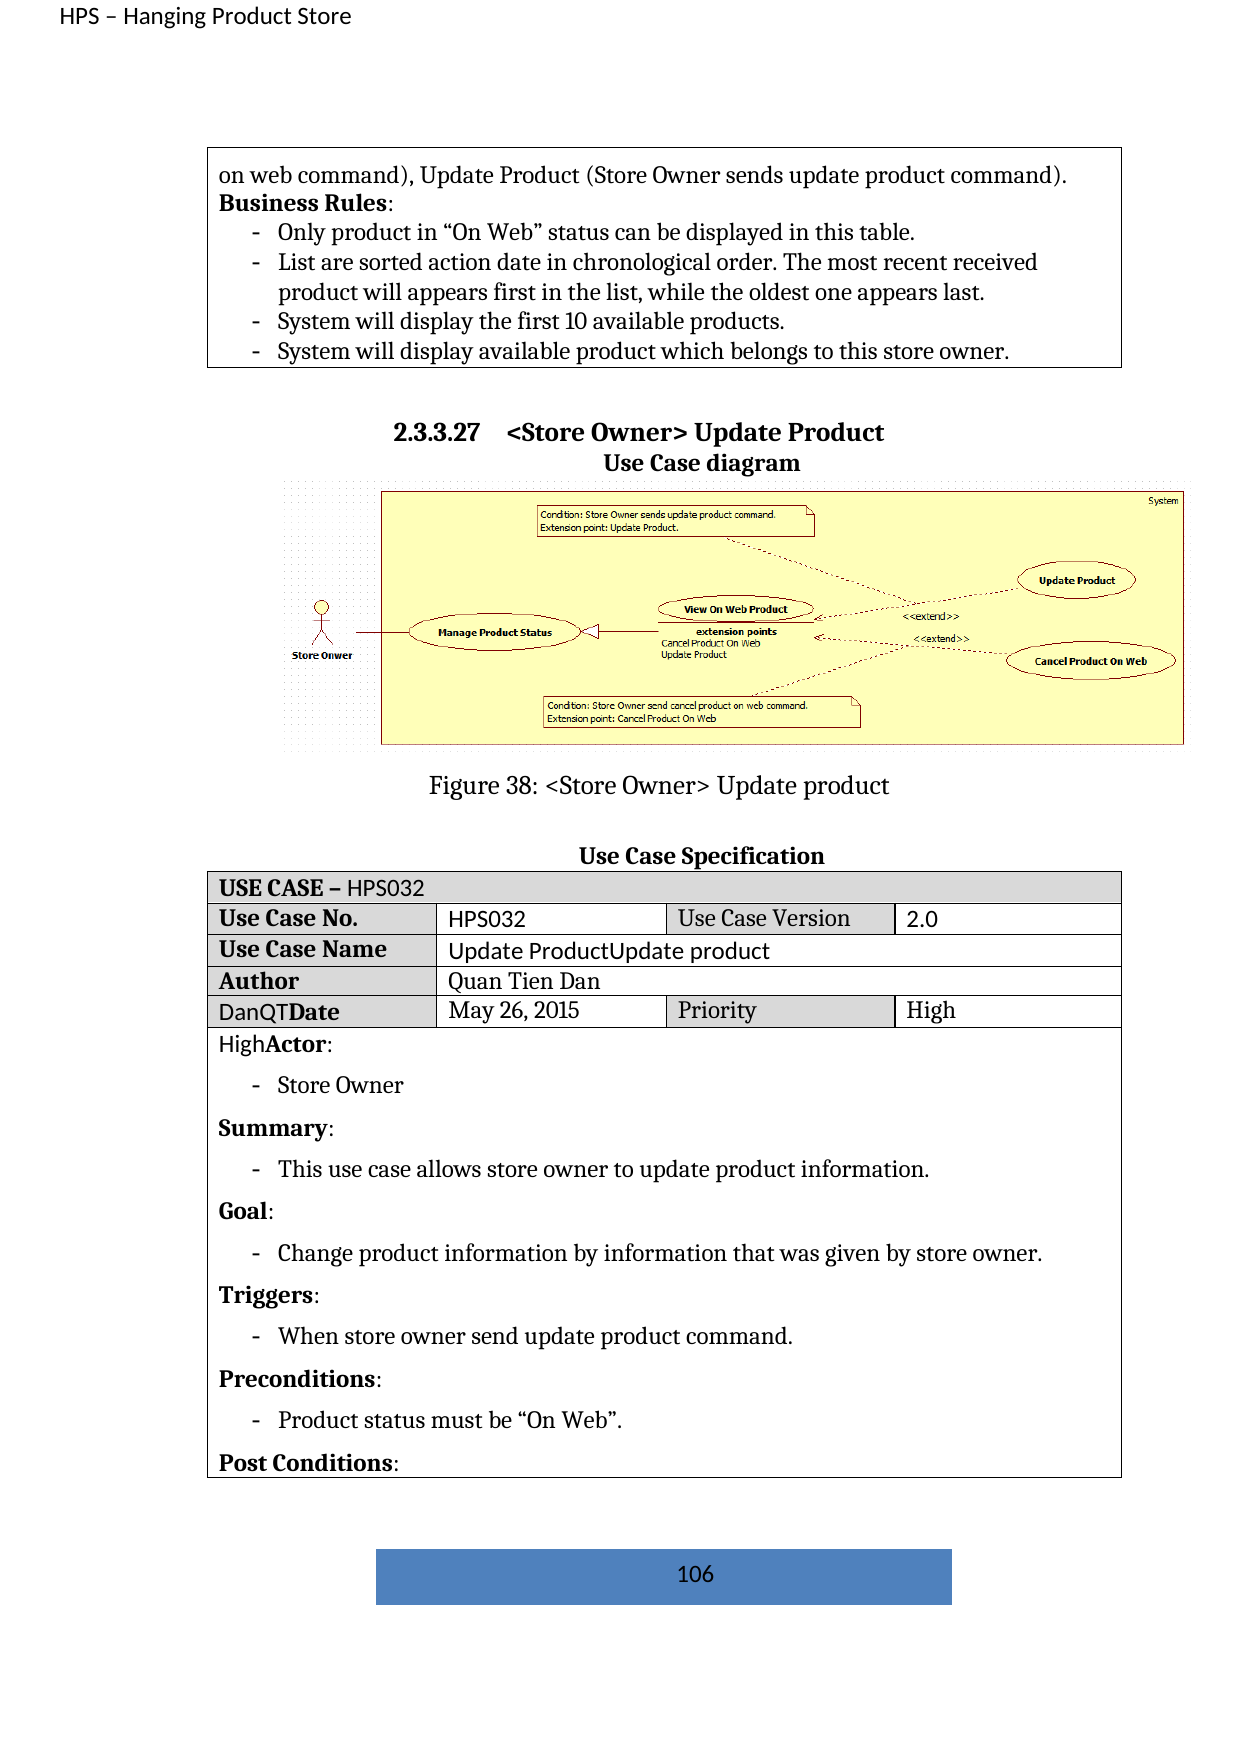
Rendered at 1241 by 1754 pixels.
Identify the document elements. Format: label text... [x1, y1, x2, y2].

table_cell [208, 1028, 1121, 1477]
table_cell Priority [667, 996, 894, 1027]
table_header USE CASE – [208, 872, 1121, 902]
table_cell Use Case No. [208, 904, 436, 934]
subtitle <Store Owner> Update Product [393, 417, 1122, 448]
table_cell Use Case Name [208, 935, 436, 966]
table_cell Use Case Version [667, 904, 894, 934]
list Use Case Specification [282, 842, 1122, 871]
table_cell [437, 935, 1121, 966]
picture [282, 477, 1197, 758]
text Figure : <Store Owner> Update product [428, 770, 1122, 801]
list Use Case diagram [282, 448, 1122, 477]
table_cell Author [208, 967, 436, 995]
table_cell Date [208, 996, 436, 1027]
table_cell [208, 148, 1121, 367]
